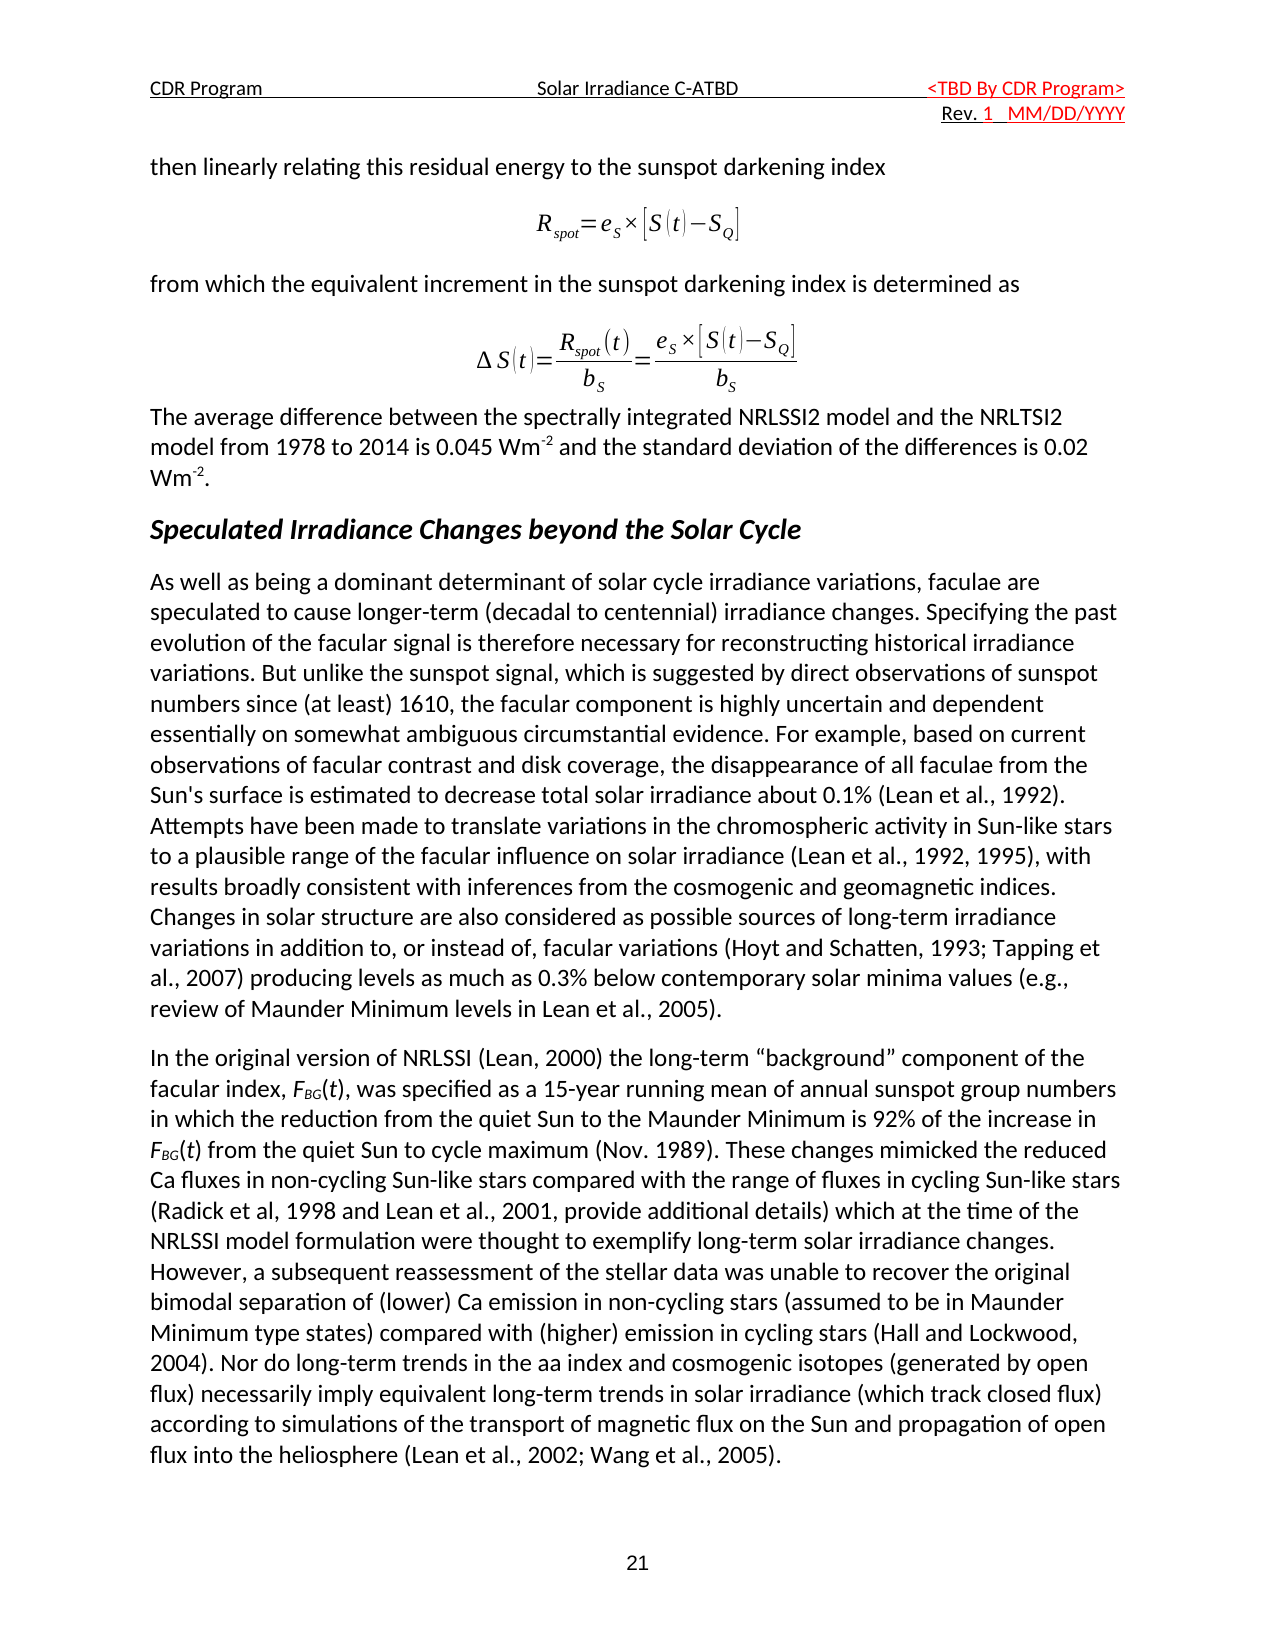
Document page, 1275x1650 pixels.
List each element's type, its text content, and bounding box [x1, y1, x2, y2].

text from which the equivalent increment in the sunspot darkening index is determined as [150, 268, 1125, 298]
text As well as being a dominant determinant of solar cycle irradiance variations, faculae are speculated to cause longer-term (decadal to centennial) irradiance changes. Specifying the past evolution of the facular signal is therefore necessary for reconstructing historical irradiance variations. But unlike the sunspot signal, which is suggested by direct observations of sunspot numbers since (at least) 1610, the facular component is highly uncertain and dependent essentially on somewhat ambiguous circumstantial evidence. For example, based on current observations of facular contrast and disk coverage, the disappearance of all faculae from the Sun's surface is estimated to decrease total solar irradiance about 0.1% (Lean et al., 1992). Attempts have been made to translate variations in the chromospheric activity in Sun-like stars to a plausible range of the facular influence on solar irradiance (Lean et al., 1992, 1995), with results broadly consistent with inferences from the cosmogenic and geomagnetic indices. Changes in solar structure are also considered as possible sources of long-term irradiance variations in addition to, or instead of, facular variations (Hoyt and Schatten, 1993; Tapping et al., 2007) producing levels as much as 0.3% below contemporary solar minima values (e.g., review of Maunder Minimum levels in Lean et al., 2005). [150, 566, 1125, 1023]
text The average difference between the spectrally integrated NRLSSI2 model and the NRLTSI2 model from 1978 to 2014 is 0.045 Wm-2 and the standard deviation of the differences is 0.02 Wm-2. [150, 401, 1125, 493]
text Speculated Irradiance Changes beyond the Solar Cycle [150, 511, 1125, 547]
text In the original version of NRLSSI (Lean, 2000) the long-term “background” component of the facular index, FBG(t), was specified as a 15-year running mean of annual sunspot group numbers in which the reduction from the quiet Sun to the Maunder Minimum is 92% of the increase in FBG(t) from the quiet Sun to cycle maximum (Nov. 1989). These changes mimicked the reduced Ca fluxes in non-cycling Sun-like stars compared with the range of fluxes in cycling Sun-like stars (Radick et al, 1998 and Lean et al., 2001, provide additional details) which at the time of the NRLSSI model formulation were thought to exemplify long-term solar irradiance changes. However, a subsequent reassessment of the stellar data was unable to recover the original bimodal separation of (lower) Ca emission in non-cycling stars (assumed to be in Maunder Minimum type states) compared with (higher) emission in cycling stars (Hall and Lockwood, 2004). Nor do long-term trends in the aa index and cosmogenic isotopes (generated by open flux) necessarily imply equivalent long-term trends in solar irradiance (which track closed flux) according to simulations of the transport of magnetic flux on the Sun and propagation of open flux into the heliosphere (Lean et al., 2002; Wang et al., 2005). [150, 1042, 1125, 1469]
text then linearly relating this residual energy to the sunspot darkening index [150, 151, 1125, 182]
